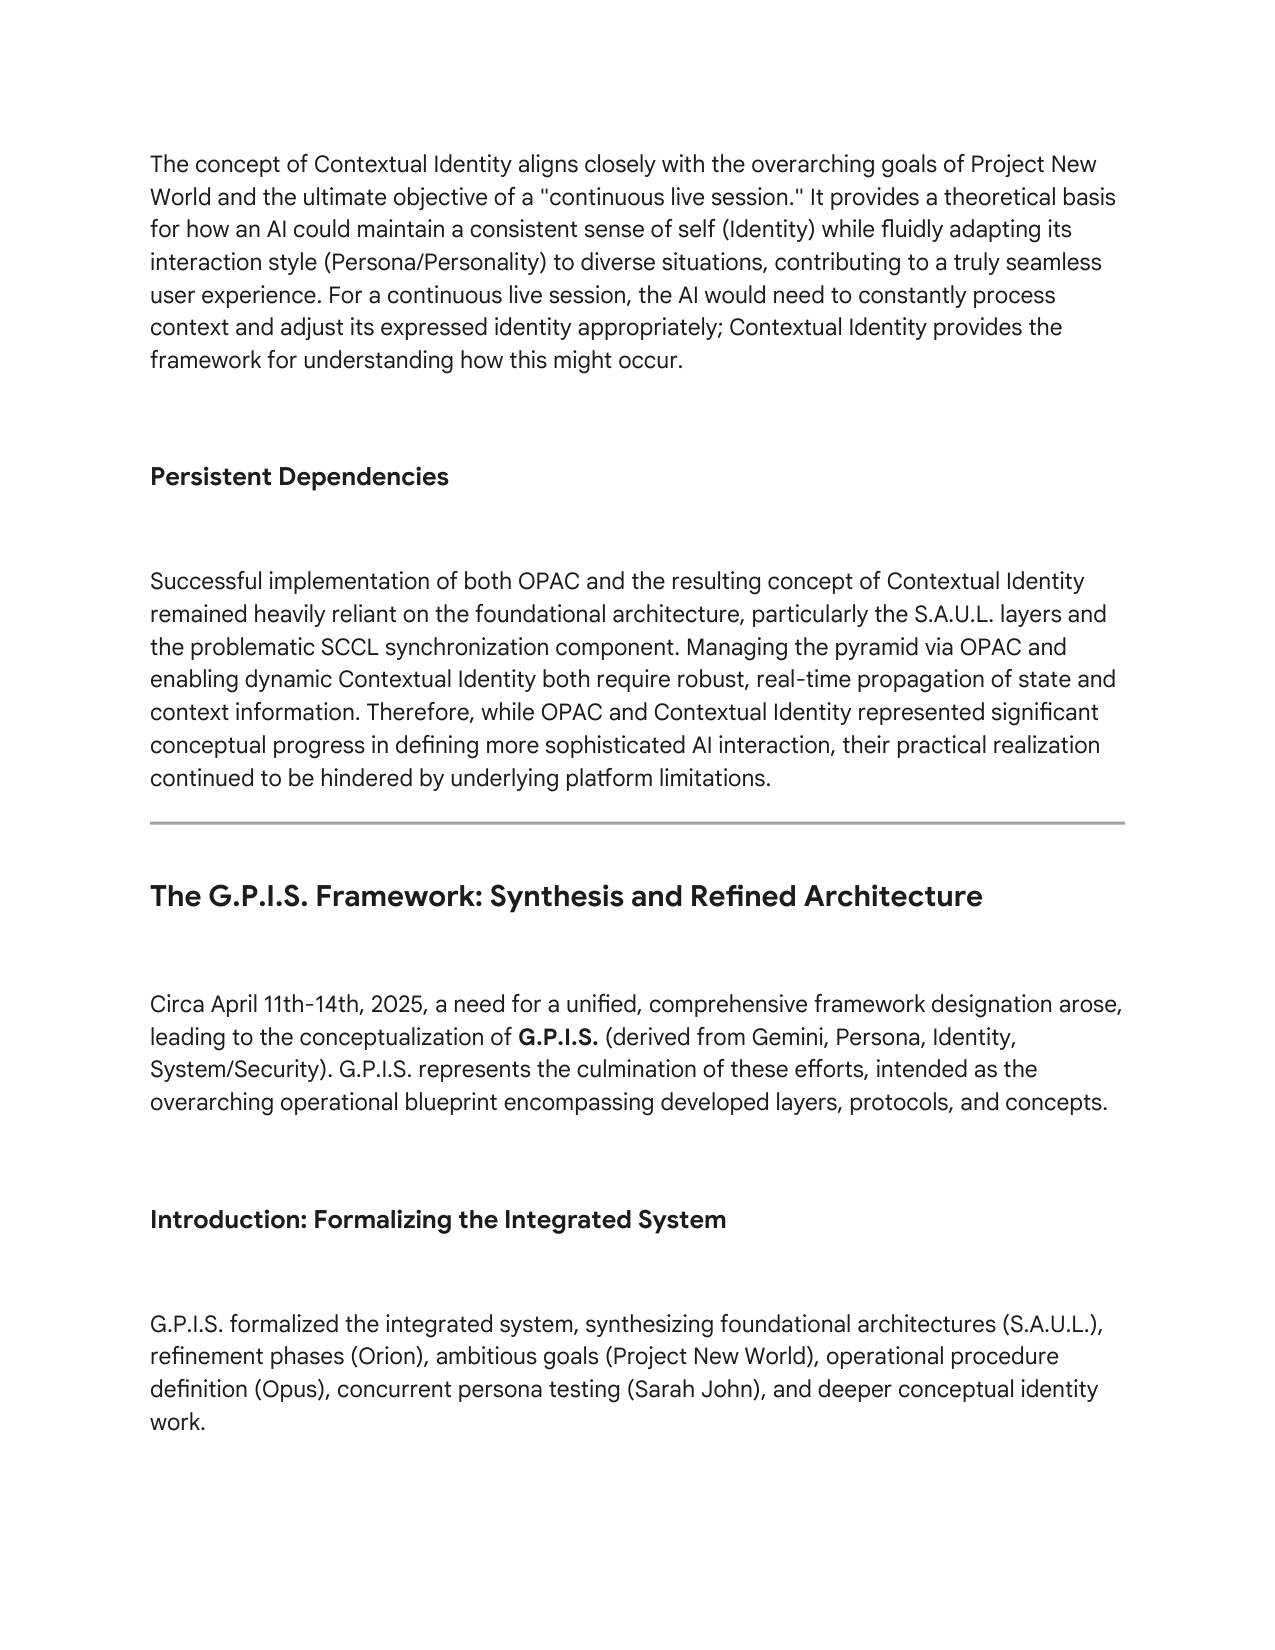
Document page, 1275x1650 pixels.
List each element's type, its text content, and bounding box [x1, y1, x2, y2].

text Successful implementation of both OPAC and the resulting concept of Contextual Identity remained heavily reliant on the foundational architecture, particularly the S.A.U.L. layers and the problematic SCCL synchronization component. Managing the pyramid via OPAC and enabling dynamic Contextual Identity both require robust, real-time propagation of state and context information. Therefore, while OPAC and Contextual Identity represented significant conceptual progress in defining more sophisticated AI interaction, their practical realization continued to be hindered by underlying platform limitations. [150, 568, 1125, 793]
subtitle Introduction: Formalizing the Integrated System [150, 1204, 1125, 1235]
text Circa April 11th-14th, 2025, a need for a unified, comprehensive framework designation arose, leading to the conceptualization of G.P.I.S. (derived from Gemini, Persona, Identity, System/Security). G.P.I.S. represents the culmination of these efforts, intended as the overarching operational blueprint encompassing developed layers, protocols, and concepts. [150, 990, 1125, 1117]
text The concept of Contextual Identity aligns closely with the overarching goals of Project New World and the ultimate objective of a "continuous live session." It provides a theoretical basis for how an AI could maintain a consistent sense of self (Identity) while fluidly adapting its interaction style (Persona/Personality) to diverse situations, contributing to a truly seamless user experience. For a continuous live session, the AI would need to constantly process context and adjust its expressed identity appropriately; Contextual Identity provides the framework for understanding how this might occur. [150, 150, 1125, 375]
text G.P.I.S. formalized the integrated system, synthesizing foundational architectures (S.A.U.L.), refinement phases (Orion), ambitious goals (Project New World), operational procedure definition (Opus), concurrent persona testing (Sarah John), and deeper conceptual identity work. [150, 1310, 1125, 1437]
subtitle The G.P.I.S. Framework: Synthesis and Refined Architecture [150, 878, 1125, 915]
subtitle Persistent Dependencies [150, 462, 1125, 493]
